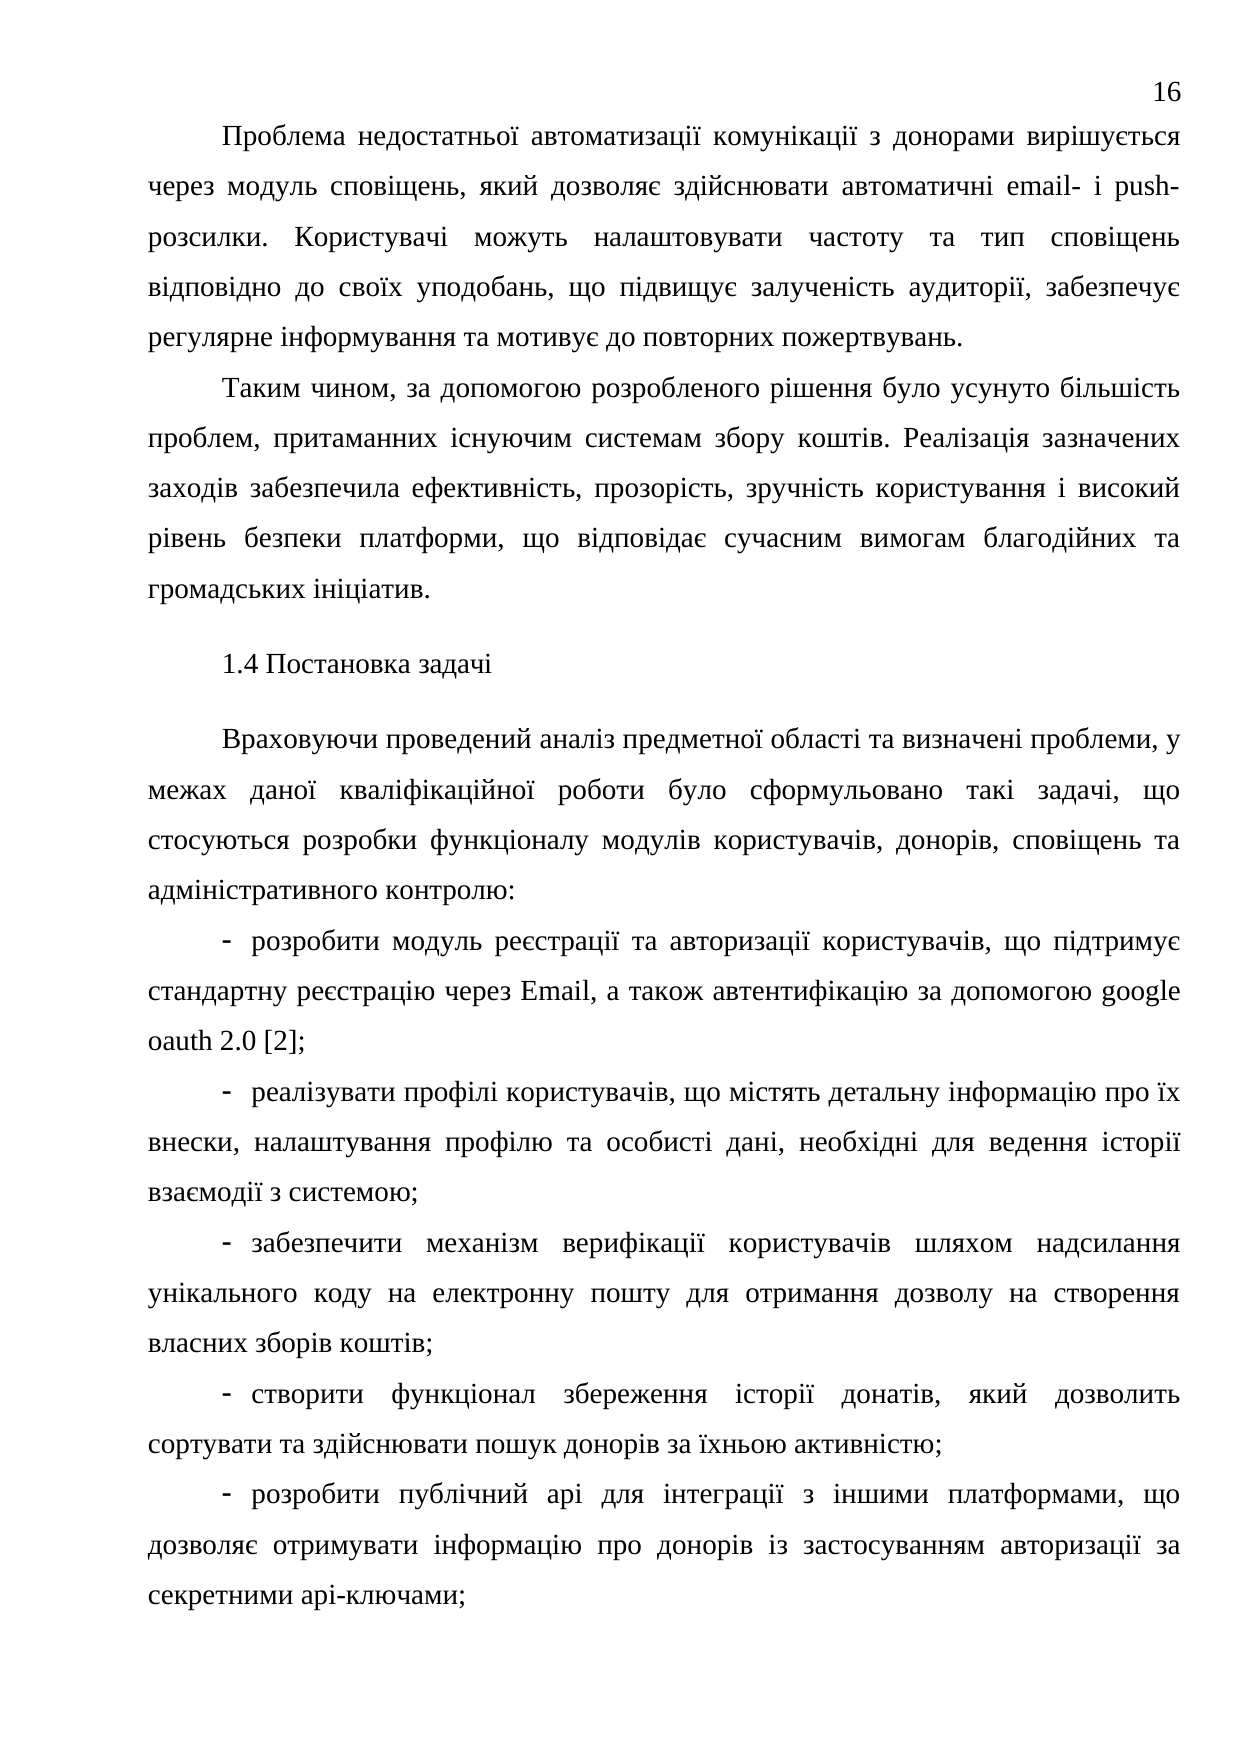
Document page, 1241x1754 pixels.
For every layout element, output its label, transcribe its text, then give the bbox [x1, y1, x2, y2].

list розробити публічний api для інтеграції з іншими платформами, що дозволяє отримувати інформацію про донорів із застосуванням авторизації за секретними api-ключами; [148, 1477, 1181, 1611]
list розробити модуль реєстрації та авторизації користувачів, що підтримує стандартну реєстрацію через Email, а також автентифікацію за допомогою google oauth 2.0 [2]; [148, 923, 1181, 1057]
list забезпечити механізм верифікації користувачів шляхом надсилання унікального коду на електронну пошту для отримання дозволу на створення власних зборів коштів; [148, 1225, 1181, 1359]
list реалізувати профілі користувачів, що містять детальну інформацію про їх внески, налаштування профілю та особисті дані, необхідні для ведення історії взаємодії з системою; [148, 1074, 1181, 1208]
text 1.4 Постановка задачі [148, 646, 1181, 680]
text Враховуючи проведений аналіз предметної області та визначені проблеми, у межах даної кваліфікаційної роботи було сформульовано такі задачі, що стосуються розробки функціоналу модулів користувачів, донорів, сповіщень та адміністративного контролю: [148, 722, 1181, 906]
text Проблема недостатньої автоматизації комунікації з донорами вирішується через модуль сповіщень, який дозволяє здійснювати автоматичні email- і push- розсилки. Користувачі можуть налаштовувати частоту та тип сповіщень відповідно до своїх уподобань, що підвищує залученість аудиторії, забезпечує регулярне інформування та мотивує до повторних пожертвувань. [148, 118, 1181, 353]
list створити функціонал збереження історії донатів, який дозволить сортувати та здійснювати пошук донорів за їхньою активністю; [148, 1376, 1181, 1460]
text Таким чином, за допомогою розробленого рішення було усунуто більшість проблем, притаманних існуючим системам збору коштів. Реалізація зазначених заходів забезпечила ефективність, прозорість, зручність користування і високий рівень безпеки платформи, що відповідає сучасним вимогам благодійних та громадських ініціатив. [148, 370, 1181, 604]
